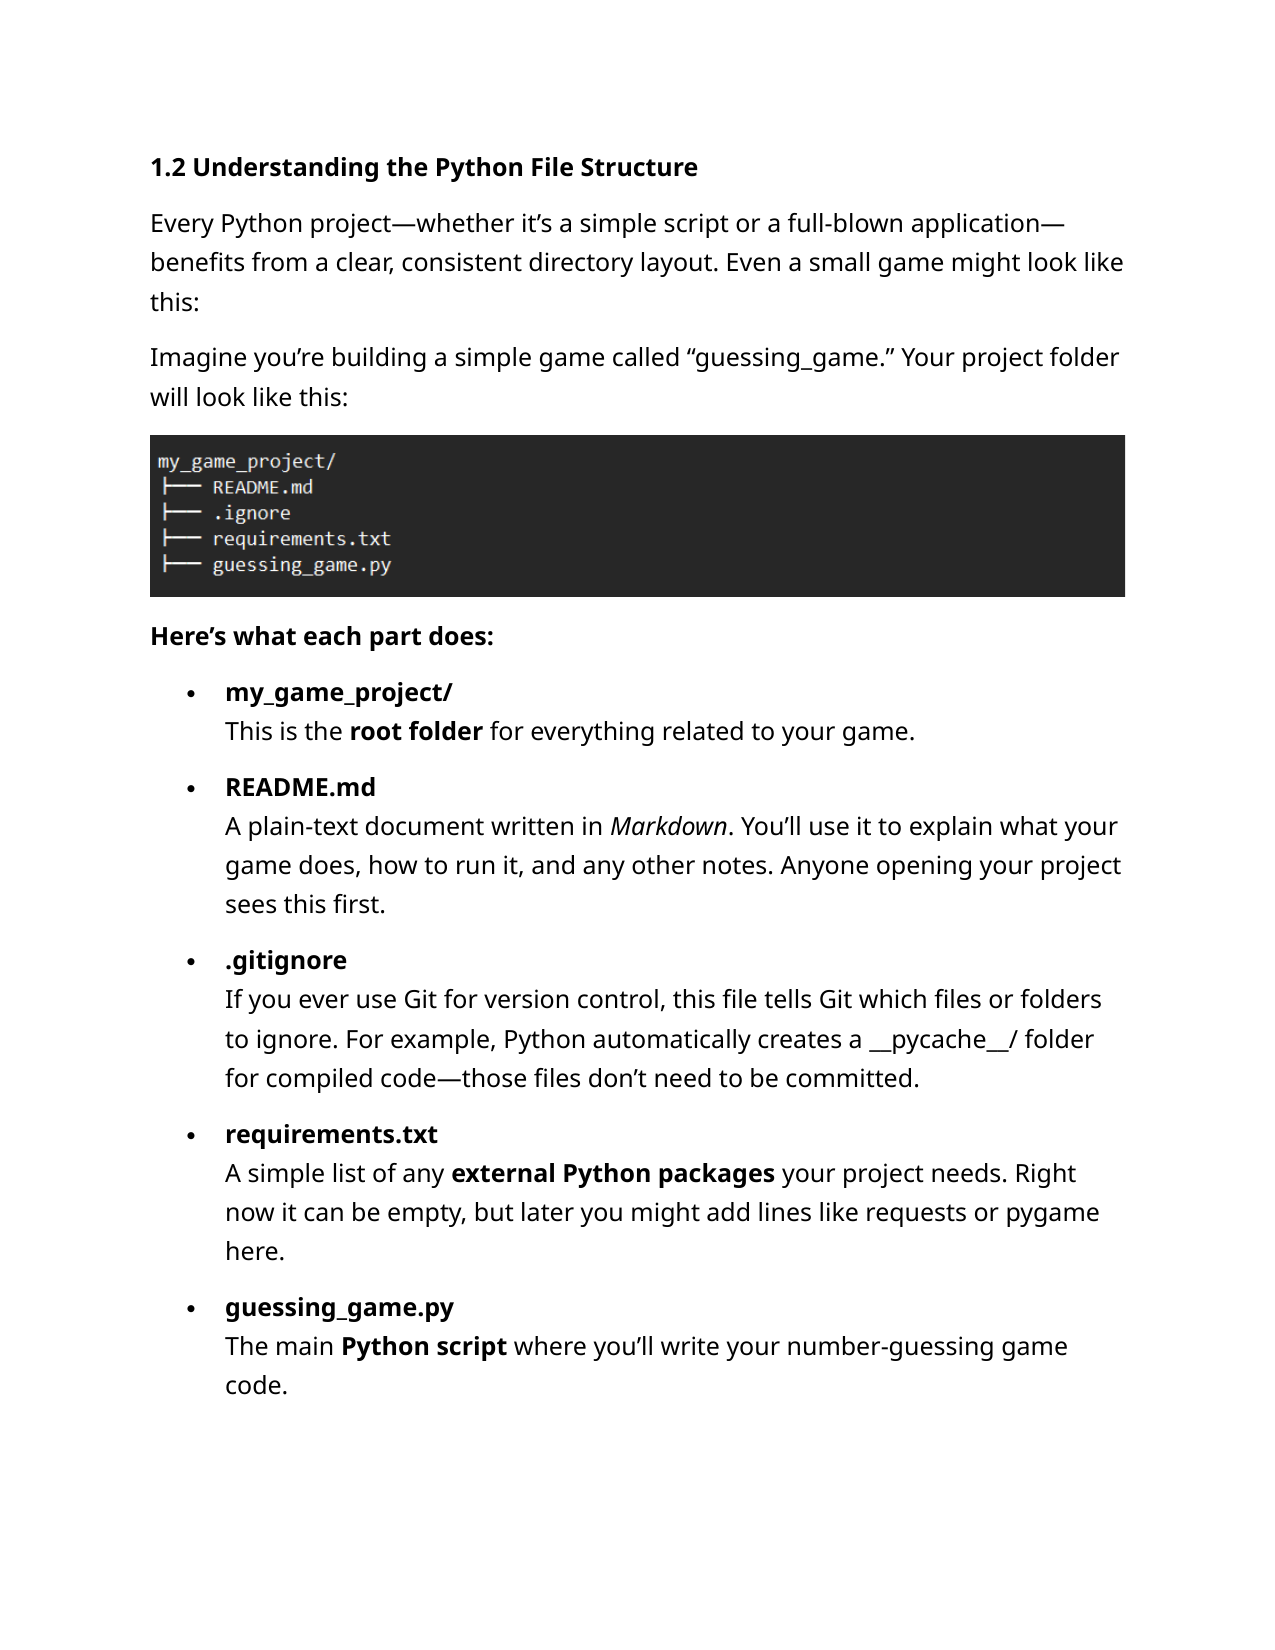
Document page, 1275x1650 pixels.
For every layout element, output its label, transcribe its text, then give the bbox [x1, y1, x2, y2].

list my_game_project/ This is the root folder for everything related to your game. [187, 675, 1125, 748]
text 1.2 Understanding the Python File Structure [150, 150, 1125, 184]
text Imagine you’re building a simple game called “guessing_game.” Your project folder will look like this: [150, 340, 1125, 413]
list requirements.txt A simple list of any external Python packages your project needs. Right now it can be empty, but later you might add lines like requests or pygame here. [187, 1116, 1125, 1268]
list guessing_game.py The main Python script where you’ll write your number-guessing game code. [187, 1290, 1125, 1402]
text Here’s what each part does: [150, 619, 1125, 653]
list .gitignore If you ever use Git for version control, this file tells Git which files or folders to ignore. For example, Python automatically creates a __pycache__/ folder for compiled code—those files don’t need to be committed. [187, 943, 1125, 1094]
text Every Python project—whether it’s a simple script or a full-blown application—benefits from a clear, consistent directory layout. Even a small game might look like this: [150, 206, 1125, 318]
picture [150, 435, 1125, 597]
list README.md A plain-text document written in Markdown. You’ll use it to explain what your game does, how to run it, and any other notes. Anyone opening your project sees this first. [187, 770, 1125, 921]
